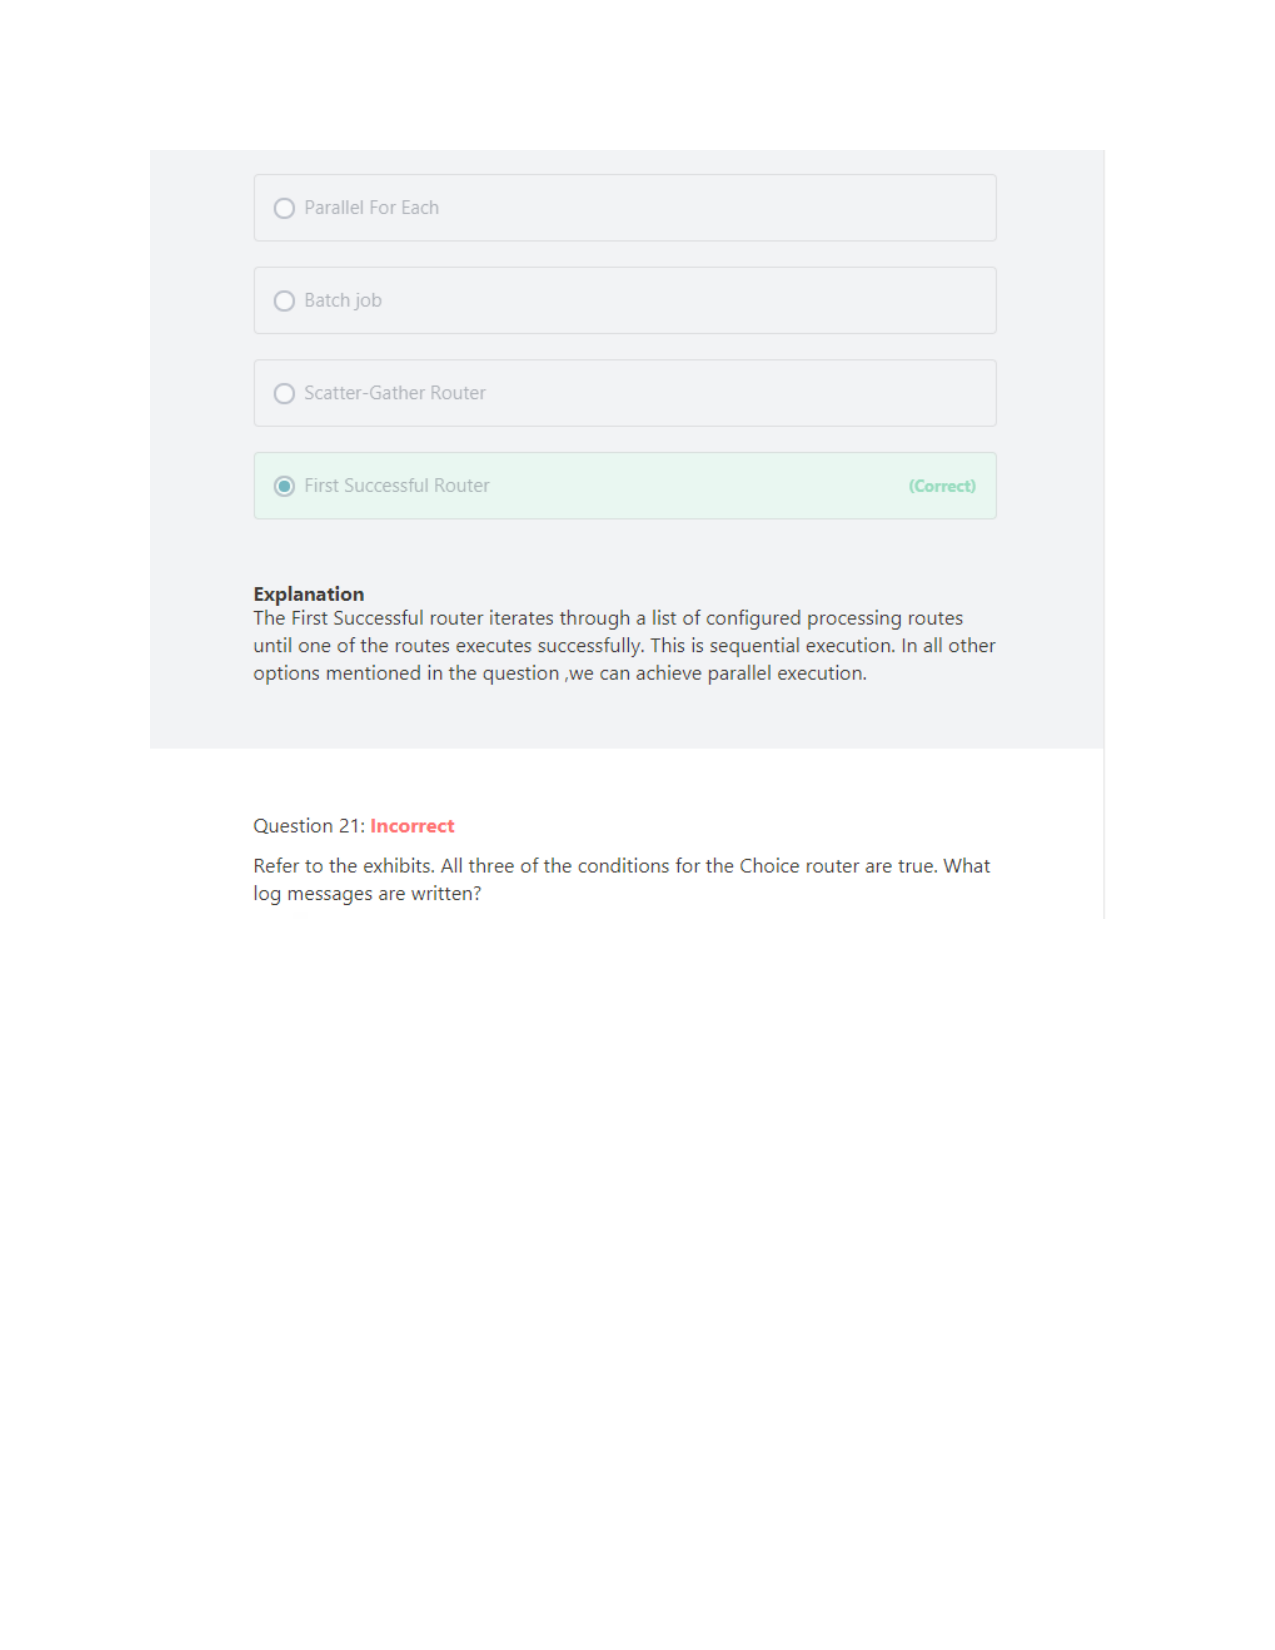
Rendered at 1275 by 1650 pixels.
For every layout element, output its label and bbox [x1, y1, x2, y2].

picture [150, 150, 1125, 919]
